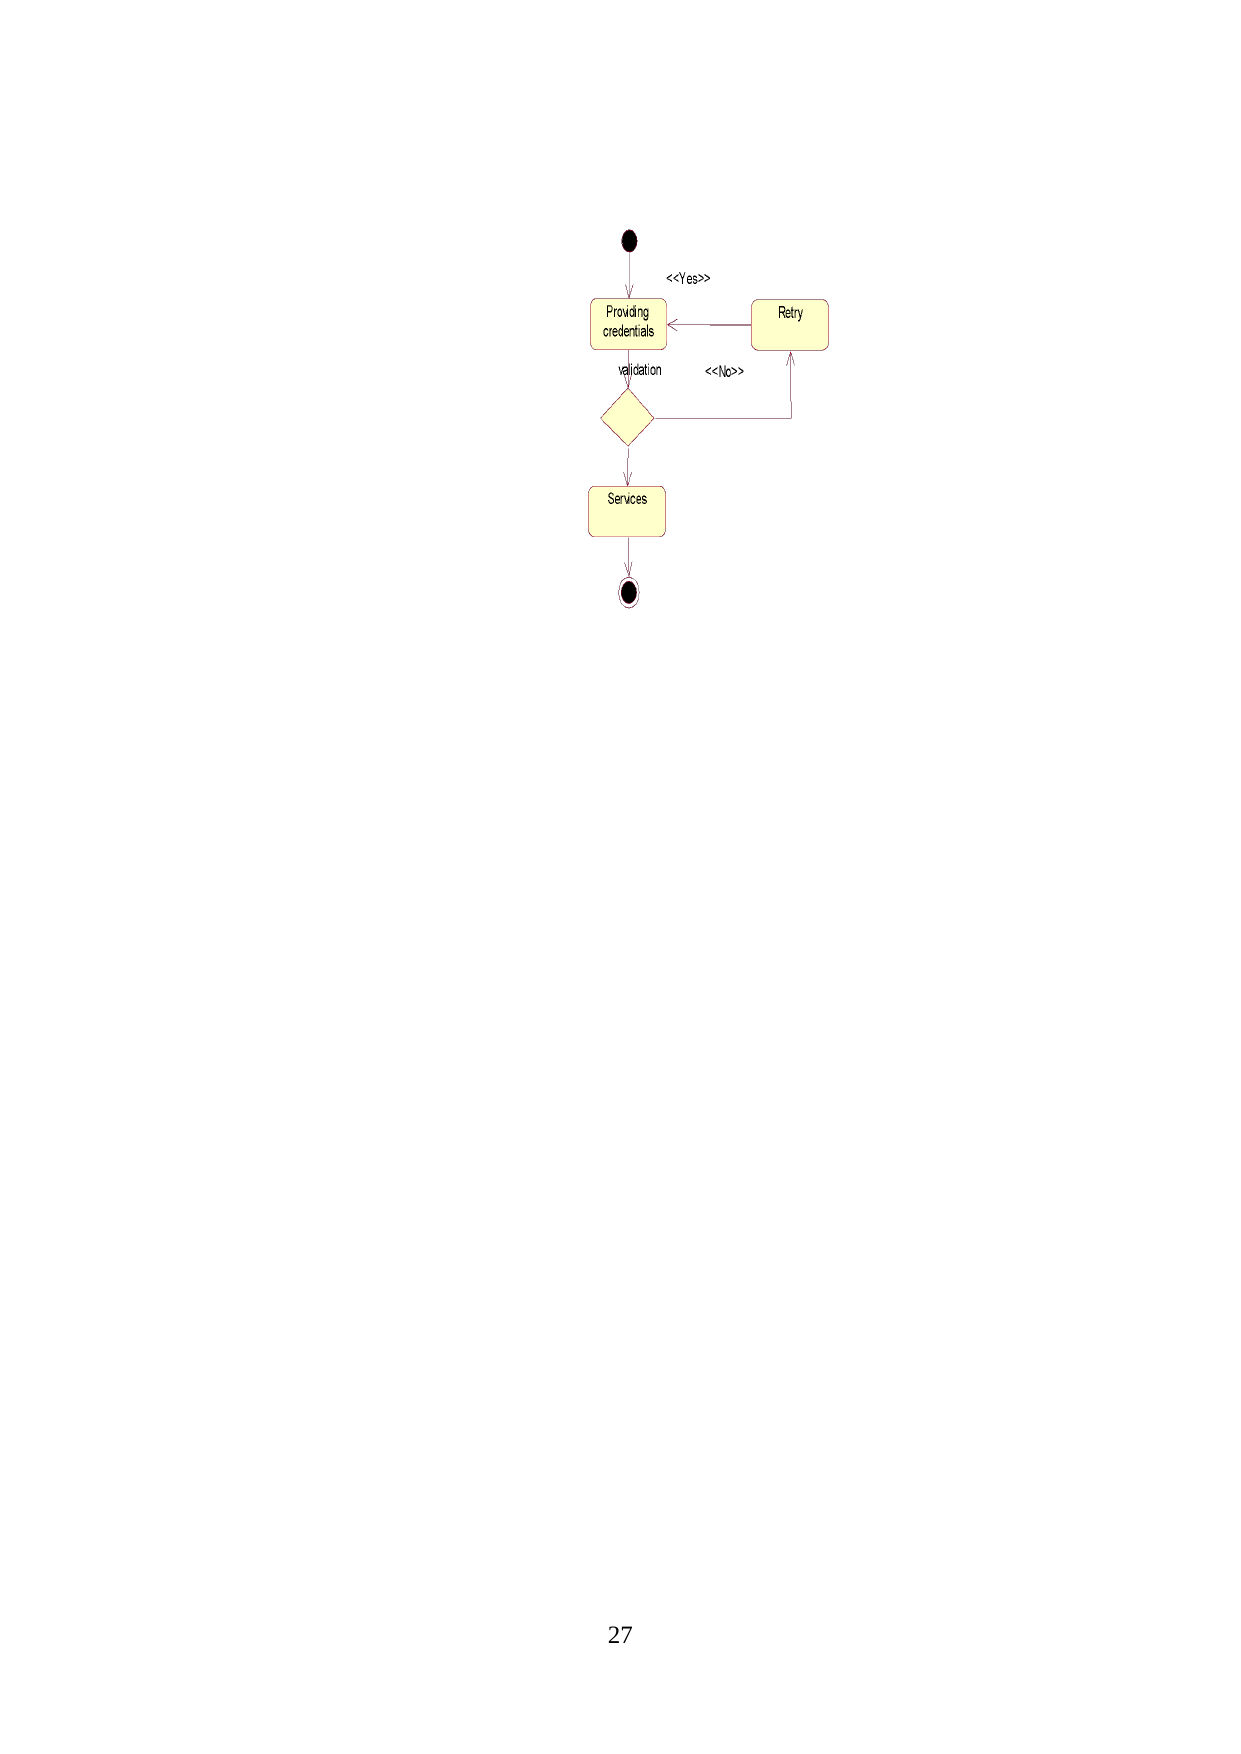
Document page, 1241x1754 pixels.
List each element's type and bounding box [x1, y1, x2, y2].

picture [391, 151, 849, 639]
